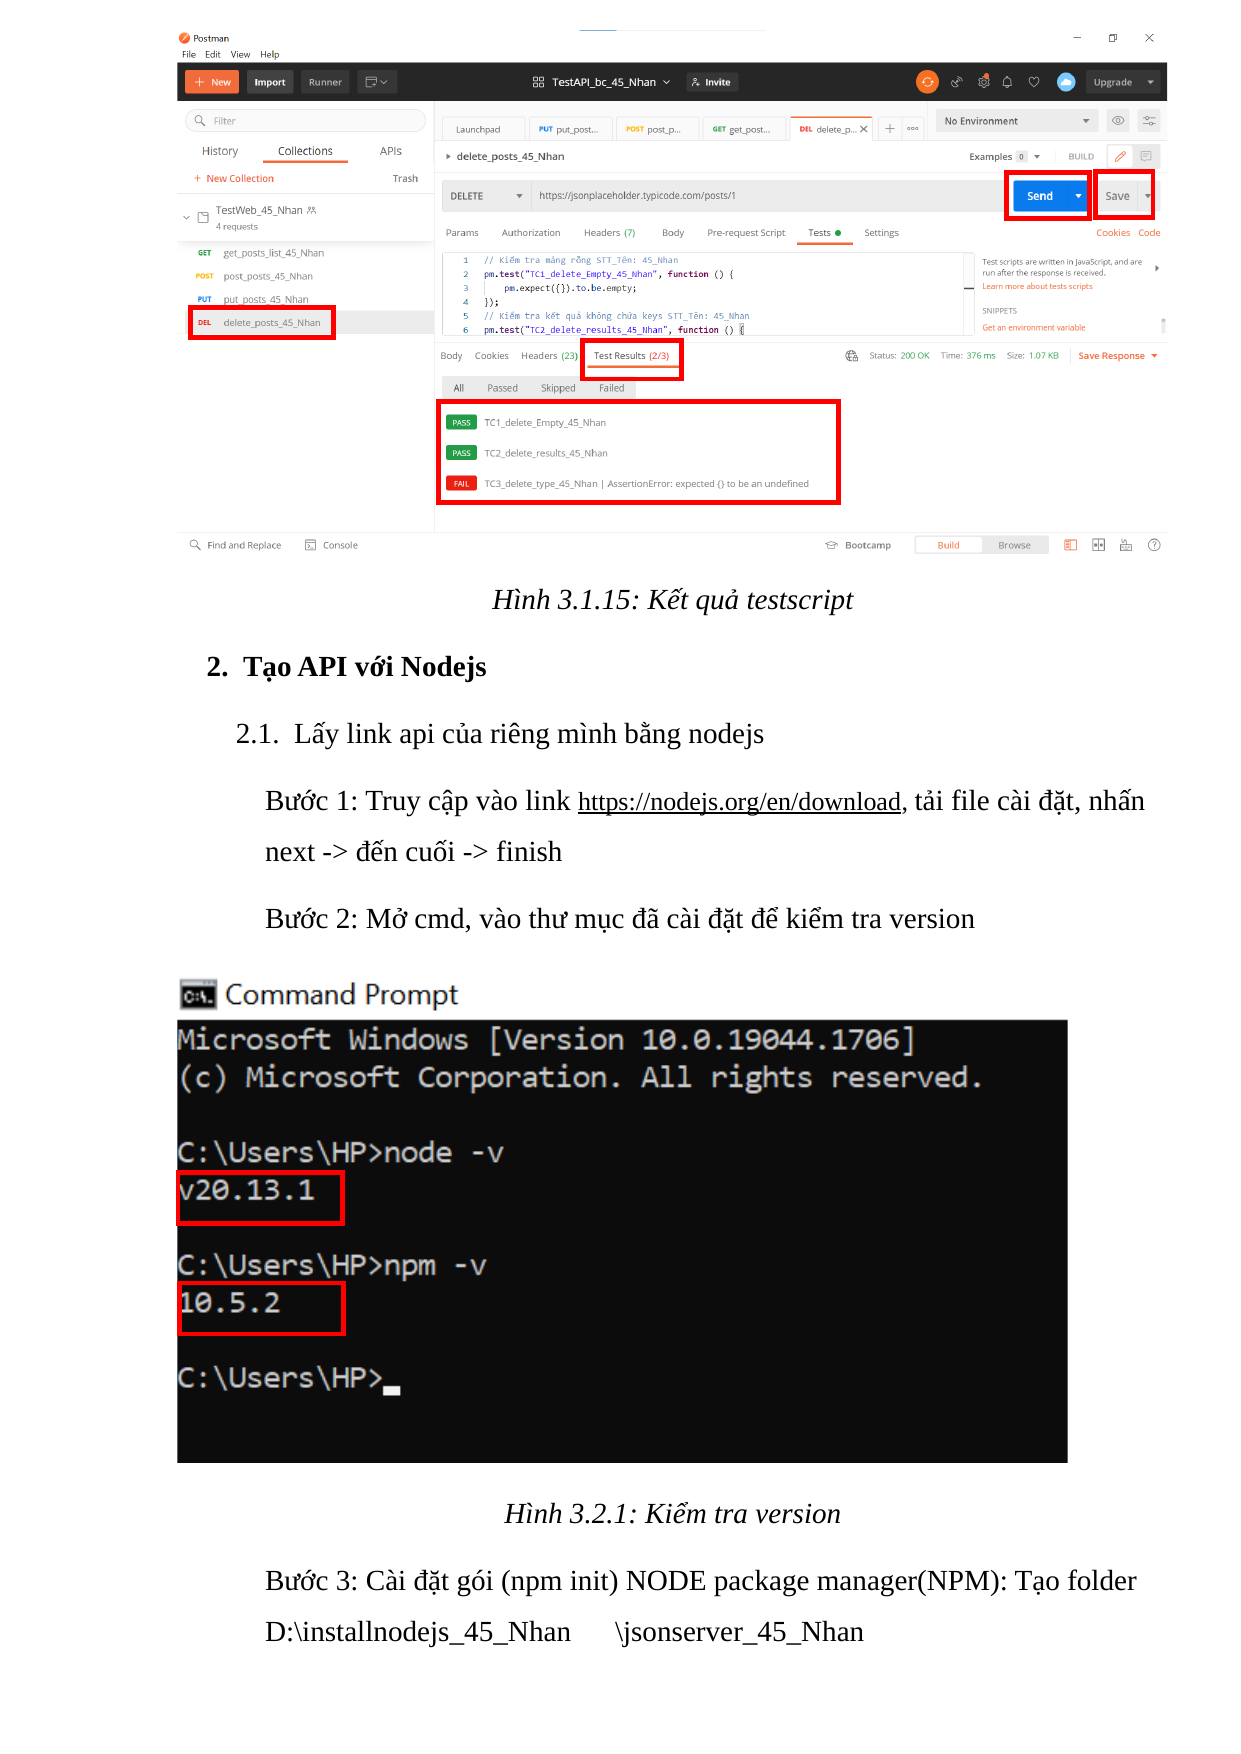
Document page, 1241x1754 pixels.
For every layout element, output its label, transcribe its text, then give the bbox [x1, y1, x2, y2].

text Hình 3.2.1: Kiểm tra version [177, 1496, 1168, 1530]
list Lấy link api của riêng mình bằng nodejs [236, 716, 1168, 750]
picture [177, 967, 1068, 1463]
text Bước 2: Mở cmd, vào thư mục đã cài đặt để kiểm tra version [265, 901, 1168, 934]
picture [177, 30, 1168, 554]
list Hình 3.1.15: Kết quả testscript [177, 582, 1168, 616]
picture [182, 1285, 341, 1332]
picture [180, 1175, 340, 1221]
text Bước 1: Truy cập vào link https://nodejs.org/en/download, tải file cài đặt, nhấn next -> đến cuối -> finish [265, 783, 1168, 867]
list Tạo API với Nodejs [206, 649, 1168, 683]
text Bước 3: Cài đặt gói (npm init) NODE package manager(NPM): Tạo folder D:\installnodejs_45_Nhan \jsonserver_45_Nhan [265, 1563, 1168, 1647]
